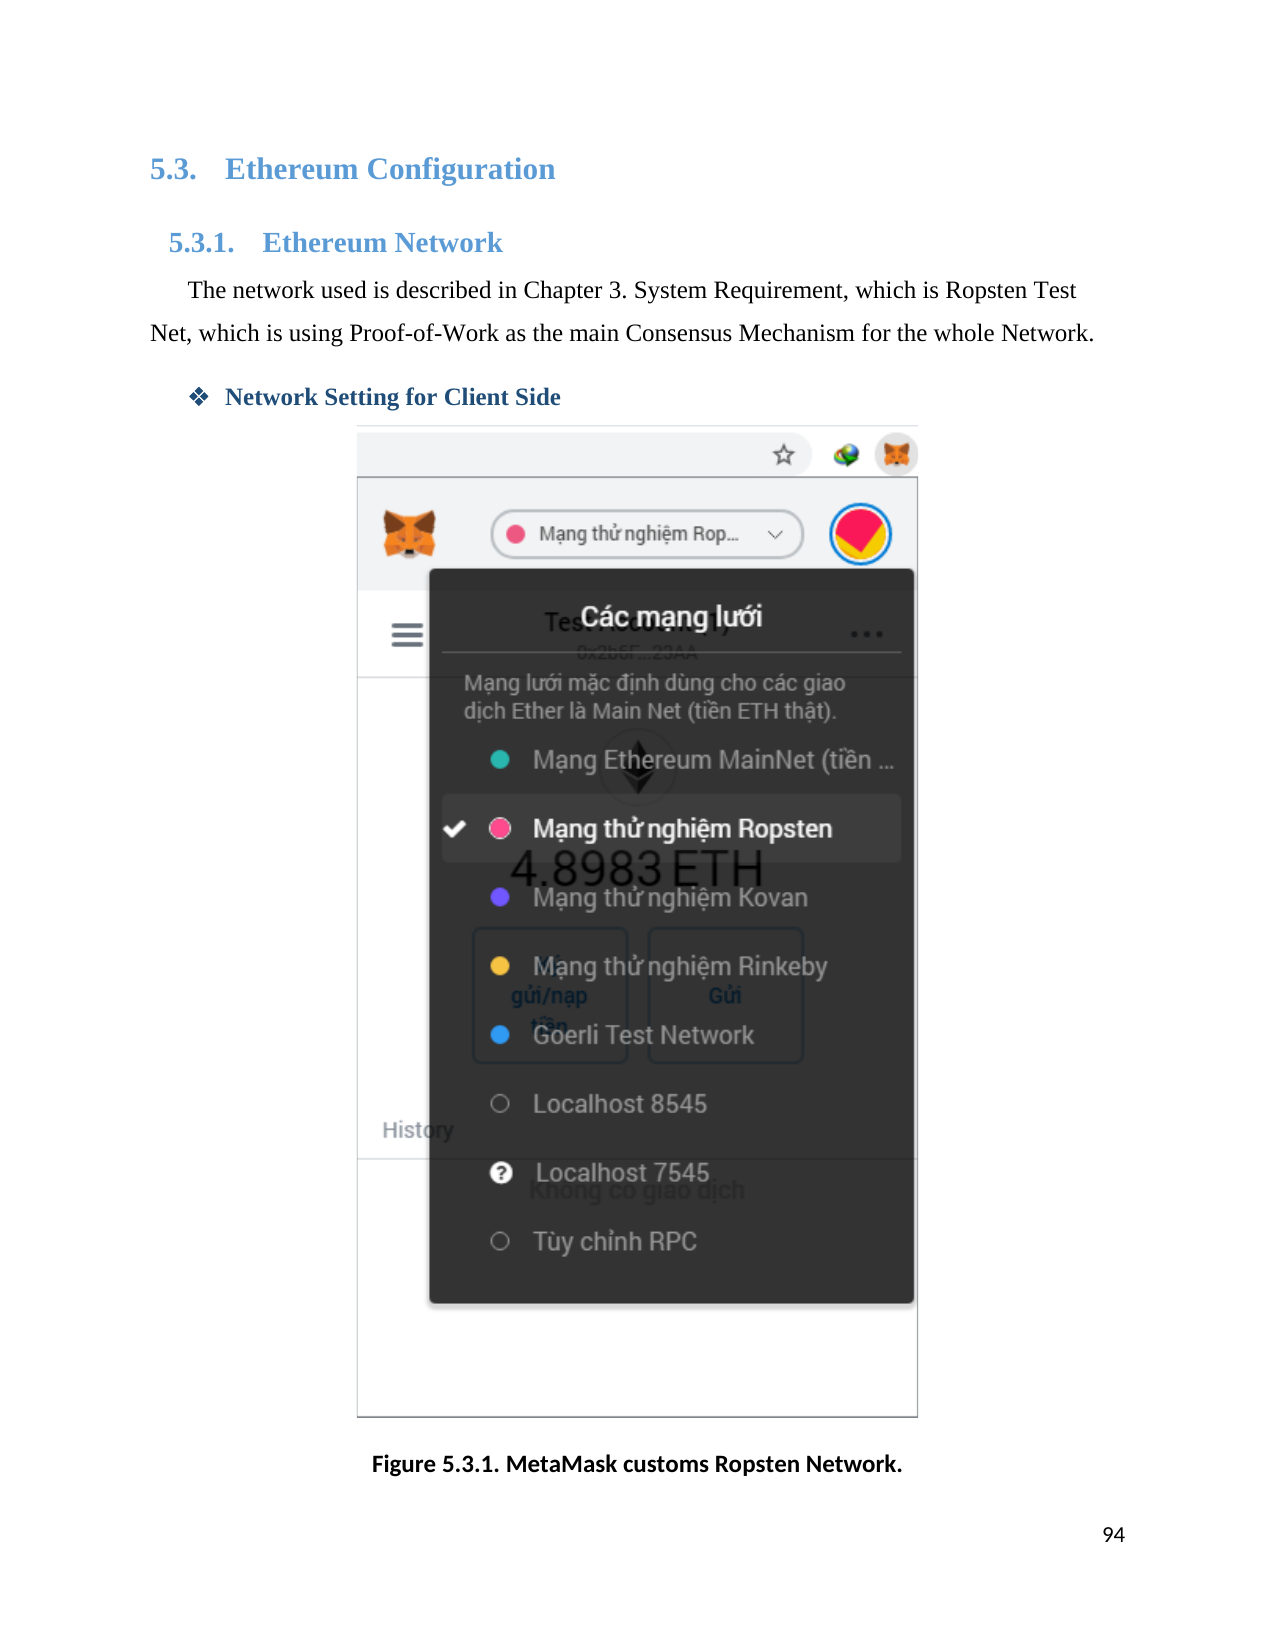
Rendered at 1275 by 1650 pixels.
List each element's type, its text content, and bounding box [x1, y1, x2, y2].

subtitle Ethereum Configuration [150, 150, 1125, 186]
subtitle Network Setting for Client Side [187, 382, 1125, 411]
text The network used is described in Chapter 3. System Requirement, which is Ropsten Test Net, which is using Proof-of-Work as the main Consensus Mechanism for the whole Network. [150, 275, 1125, 347]
picture [356, 425, 919, 1418]
subtitle Ethereum Network [169, 225, 1125, 258]
text Figure 5.3.1. MetaMask customs Ropsten Network. [150, 1448, 1125, 1478]
